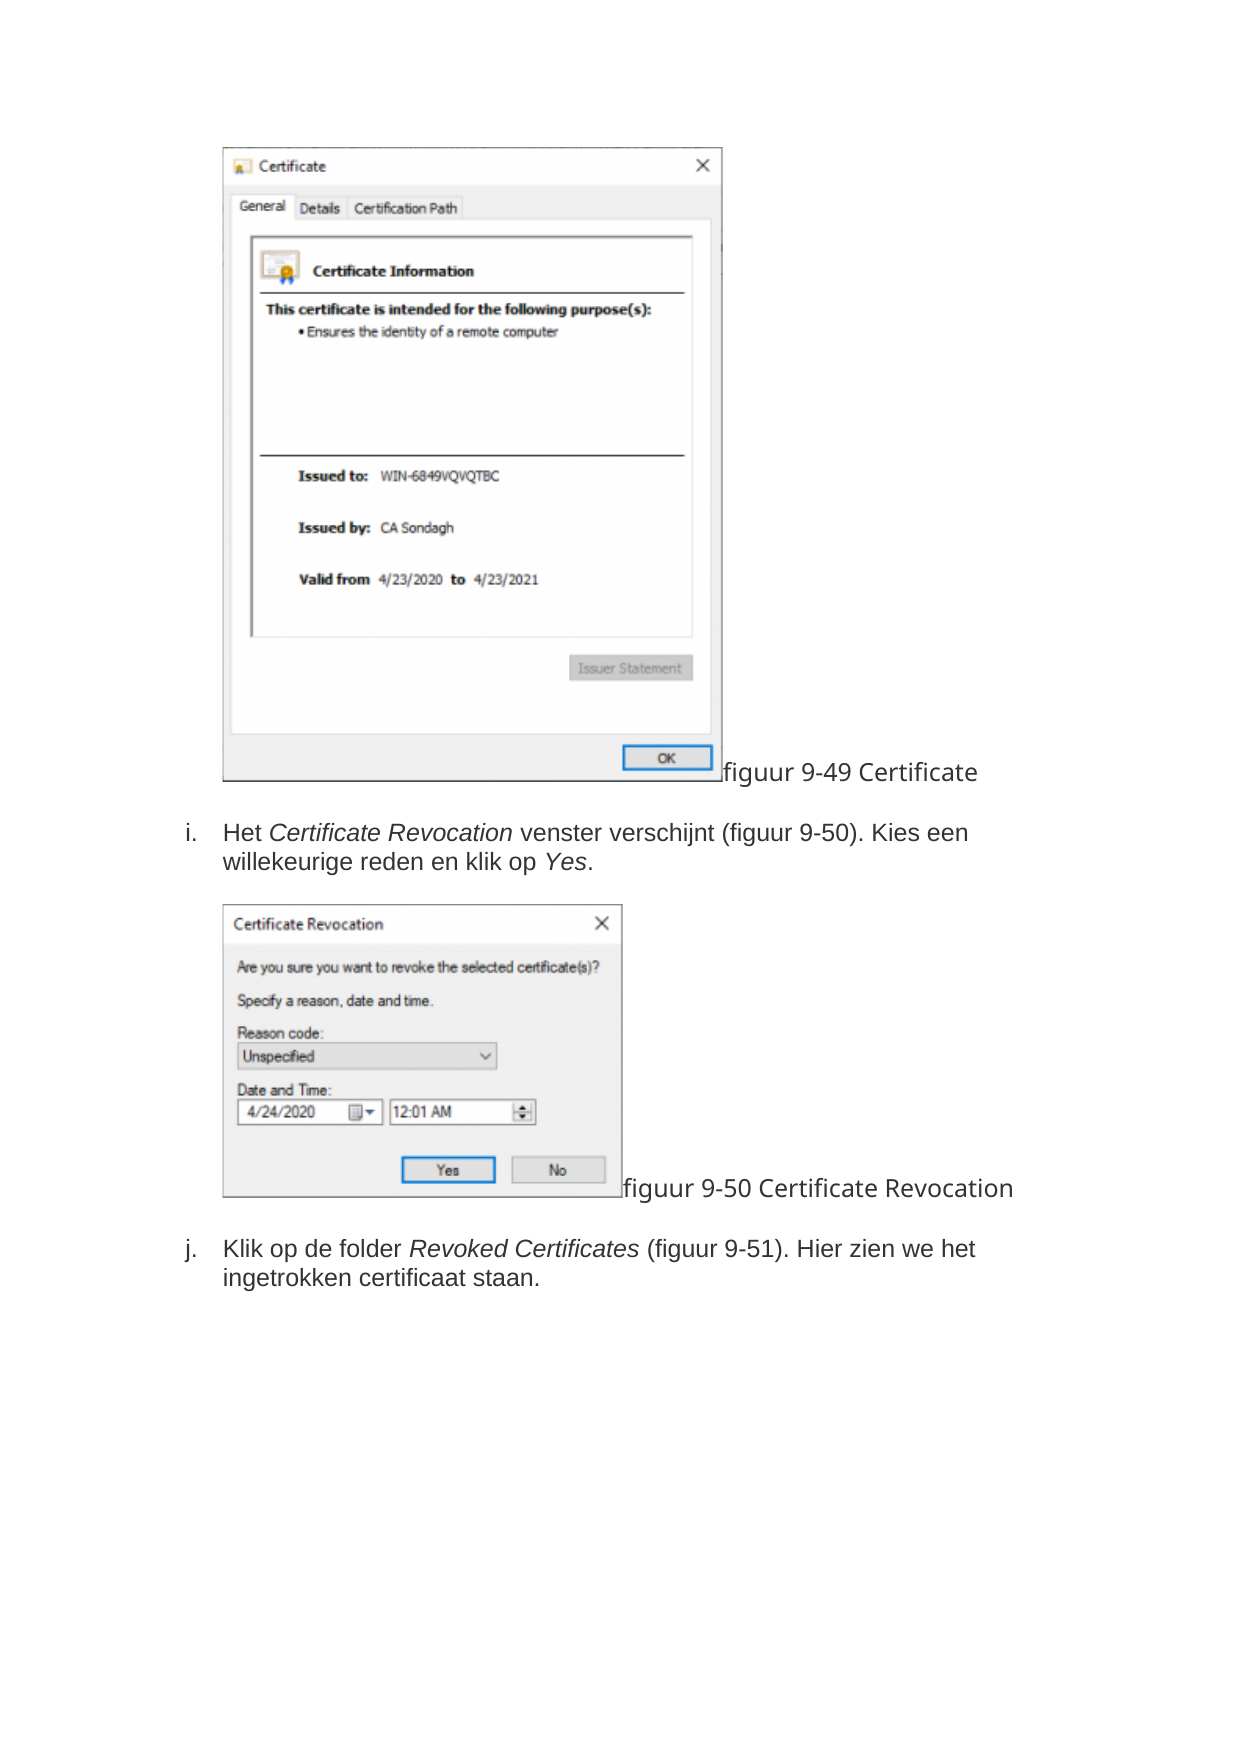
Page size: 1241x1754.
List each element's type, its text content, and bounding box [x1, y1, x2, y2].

picture [222, 904, 623, 1198]
list Het Certificate Revocation venster verschijnt (figuur 9-50). Kies een willekeurige reden en klik op Yes. [185, 818, 1093, 876]
list Klik op de folder Revoked Certificates (figuur 9-51). Hier zien we het ingetrokken certificaat staan. [185, 1234, 1093, 1291]
picture [222, 147, 723, 782]
